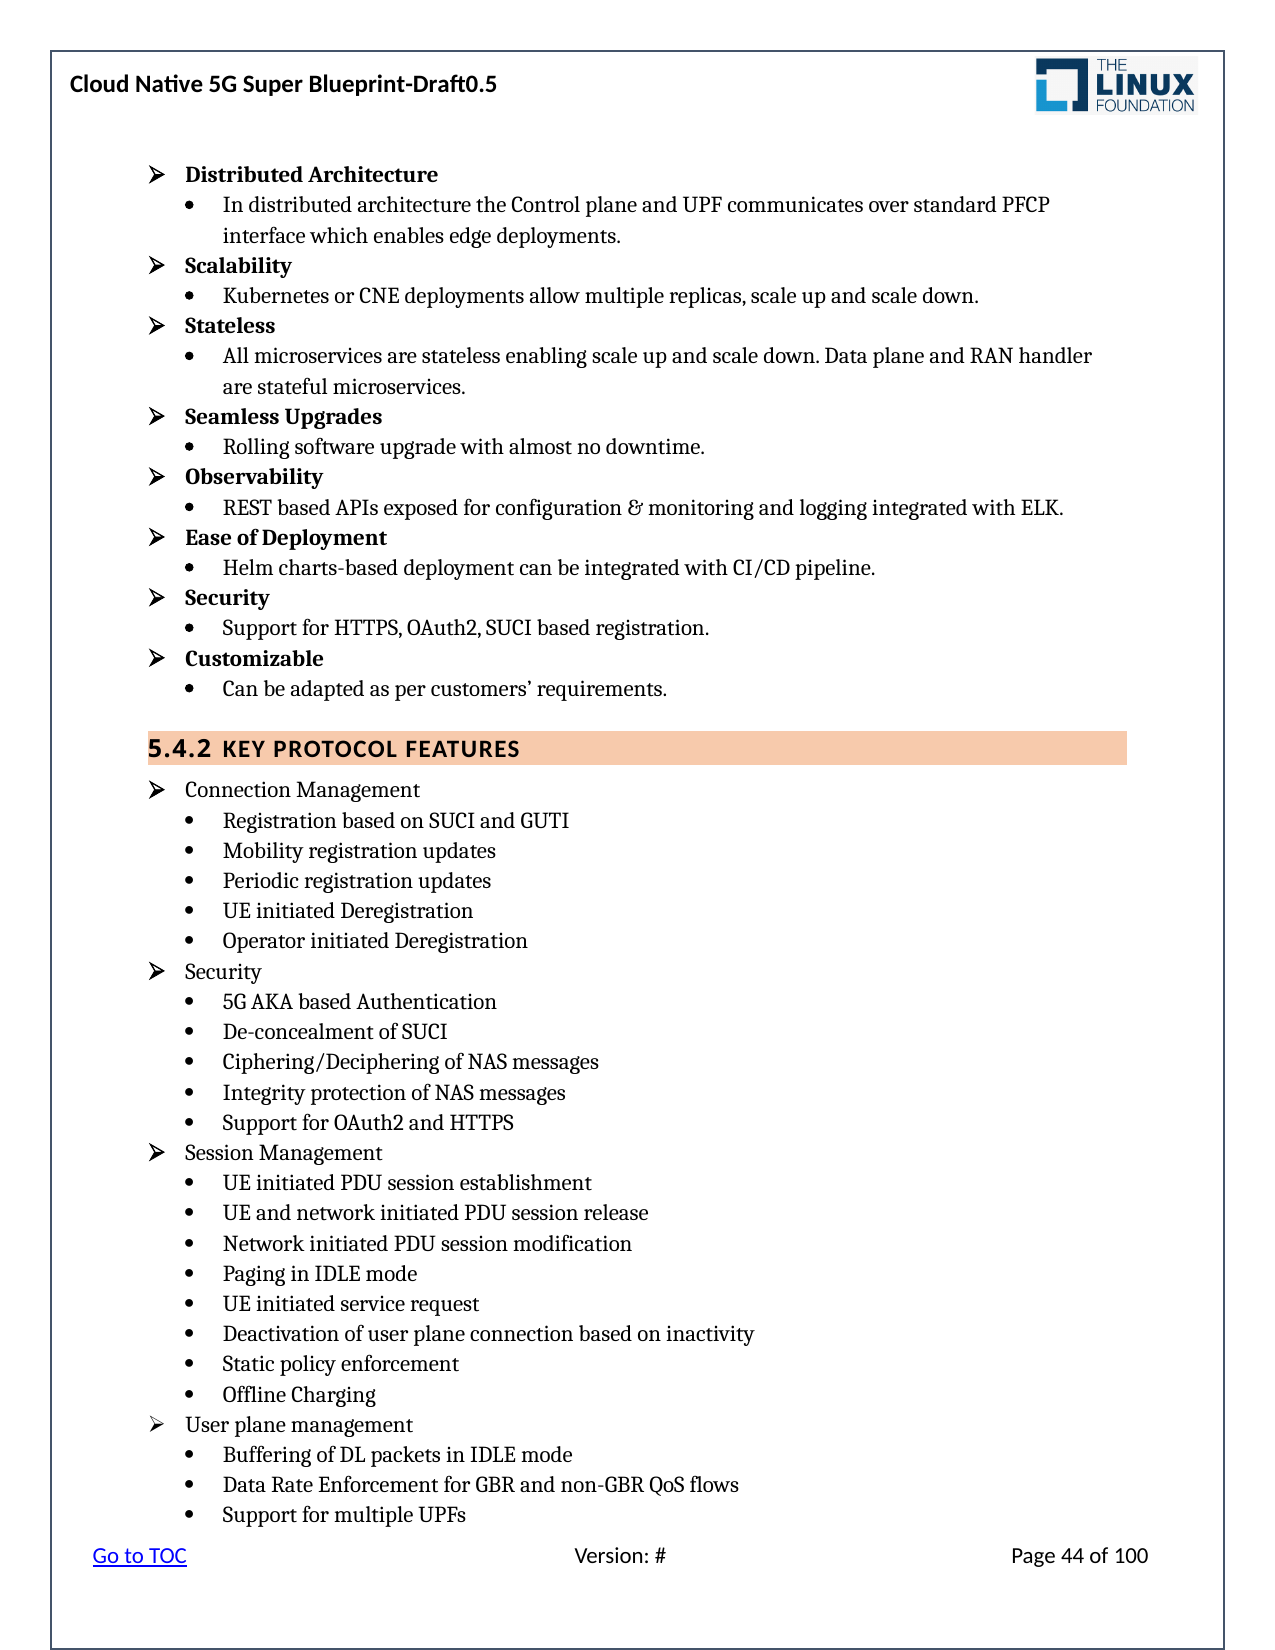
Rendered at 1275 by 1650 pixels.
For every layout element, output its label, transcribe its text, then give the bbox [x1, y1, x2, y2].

list Kubernetes or CNE deployments allow multiple replicas, scale up and scale down. [185, 283, 1127, 309]
list Observability [148, 464, 1127, 490]
list Session Management [148, 1140, 1127, 1166]
list All microservices are stateless enabling scale up and scale down. Data plane and RAN handler are stateful microservices. [185, 343, 1127, 400]
list Security [148, 958, 1127, 985]
list Stateless [148, 313, 1127, 339]
list Rolling software upgrade with almost no downtime. [185, 434, 1127, 460]
list Distributed Architecture [148, 162, 1127, 188]
list Buffering of DL packets in IDLE mode [185, 1442, 1127, 1468]
list Operator initiated Deregistration [185, 928, 1127, 955]
list UE initiated Deregistration [185, 898, 1127, 924]
list Network initiated PDU session modification [185, 1230, 1127, 1257]
picture [1034, 56, 1199, 115]
list Support for HTTPS, OAuth2, SUCI based registration. [185, 615, 1127, 641]
list Helm charts-based deployment can be integrated with CI/CD pipeline. [185, 555, 1127, 581]
list Ease of Deployment [148, 524, 1127, 551]
list Support for OAuth2 and HTTPS [185, 1109, 1127, 1136]
list Can be adapted as per customers’ requirements. [185, 676, 1127, 702]
list Scalability [148, 253, 1127, 279]
list Customizable [148, 645, 1127, 672]
list 5G AKA based Authentication [185, 989, 1127, 1015]
list Seamless Upgrades [148, 404, 1127, 430]
list Ciphering/Deciphering of NAS messages [185, 1049, 1127, 1076]
list Paging in IDLE mode [185, 1261, 1127, 1287]
list In distributed architecture the Control plane and UPF communicates over standard PFCP interface which enables edge deployments. [185, 192, 1127, 249]
list REST based APIs exposed for configuration & monitoring and logging integrated with ELK. [185, 494, 1127, 521]
list Mobility registration updates [185, 838, 1127, 864]
list Integrity protection of NAS messages [185, 1079, 1127, 1106]
list Registration based on SUCI and GUTI [185, 807, 1127, 834]
list Support for multiple UPFs [185, 1502, 1127, 1529]
list Connection Management [148, 777, 1127, 804]
list Periodic registration updates [185, 868, 1127, 894]
list Security [148, 585, 1127, 611]
list User plane management [148, 1412, 1127, 1438]
text Key Protocol Features [148, 731, 1127, 765]
list Static policy enforcement [185, 1351, 1127, 1378]
list Data Rate Enforcement for GBR and non-GBR QoS flows [185, 1472, 1127, 1498]
list UE initiated service request [185, 1291, 1127, 1317]
list De-concealment of SUCI [185, 1019, 1127, 1045]
list UE initiated PDU session establishment [185, 1170, 1127, 1196]
list UE and network initiated PDU session release [185, 1200, 1127, 1227]
list Offline Charging [185, 1381, 1127, 1408]
list Deactivation of user plane connection based on inactivity [185, 1321, 1127, 1347]
